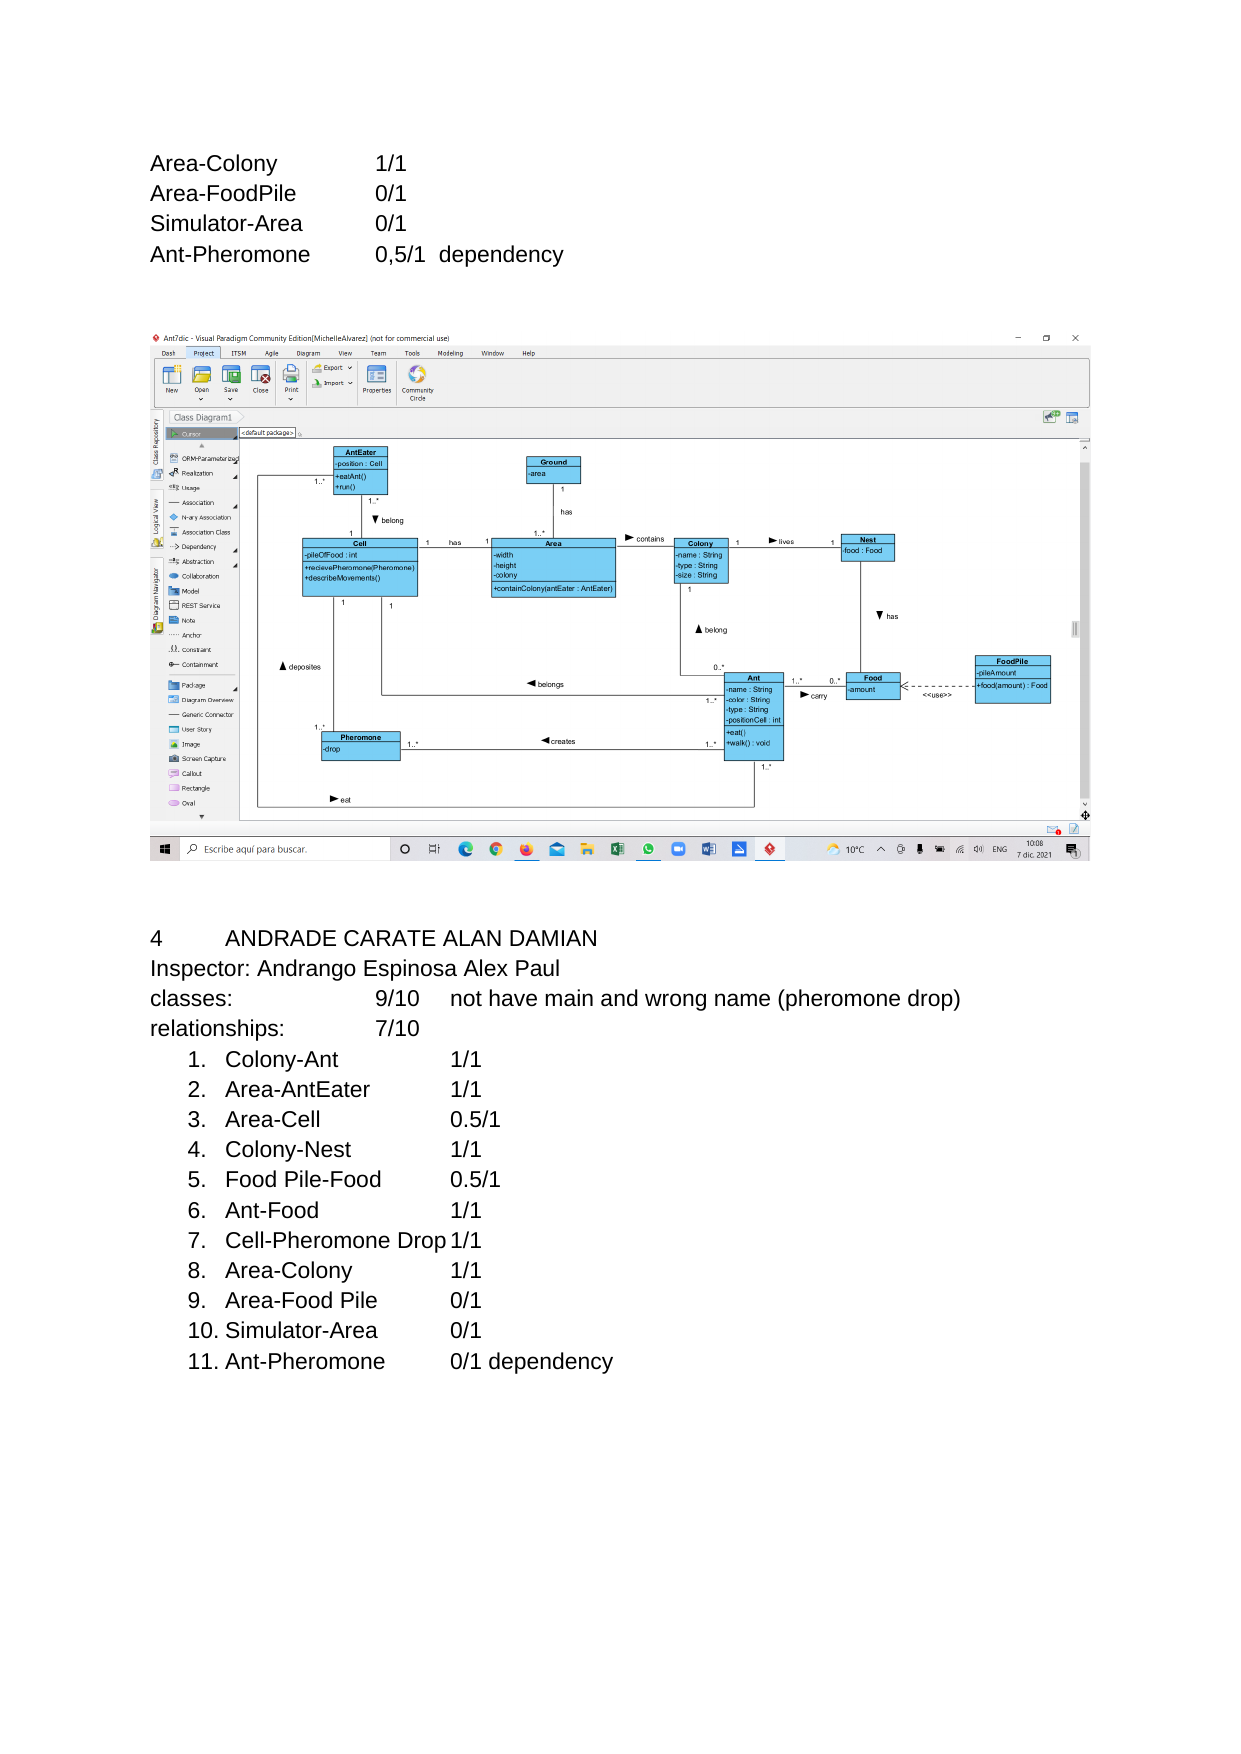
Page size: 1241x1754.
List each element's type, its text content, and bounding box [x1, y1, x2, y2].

list Area-Cell 0.5/1 [187, 1106, 1090, 1132]
text Area-Colony 1/1 [150, 150, 1090, 176]
list Colony-Nest 1/1 [187, 1136, 1090, 1162]
text Ant-Pheromone 0,5/1 dependency [150, 241, 1090, 267]
list Cell-Pheromone Drop 1/1 [187, 1227, 1090, 1253]
list Food Pile-Food 0.5/1 [187, 1166, 1090, 1193]
list Ant-Food 1/1 [187, 1197, 1090, 1223]
text Inspector: Andrango Espinosa Alex Paul [150, 955, 1090, 981]
list Area-Food Pile 0/1 [187, 1287, 1090, 1313]
text classes: 9/10 not have main and wrong name (pheromone drop) relationships: 7/10 [150, 985, 1090, 1042]
list Simulator-Area 0/1 [187, 1317, 1090, 1344]
list Colony-Ant 1/1 [187, 1046, 1090, 1072]
list Area-AntEater 1/1 [187, 1076, 1090, 1102]
list Ant-Pheromone 0/1 dependency [187, 1348, 1090, 1374]
text 4 ANDRADE CARATE ALAN DAMIAN [150, 925, 1090, 951]
text Simulator-Area 0/1 [150, 210, 1090, 237]
list Area-Colony 1/1 [187, 1257, 1090, 1283]
text Area-FoodPile 0/1 [150, 180, 1090, 207]
picture [150, 331, 1091, 861]
